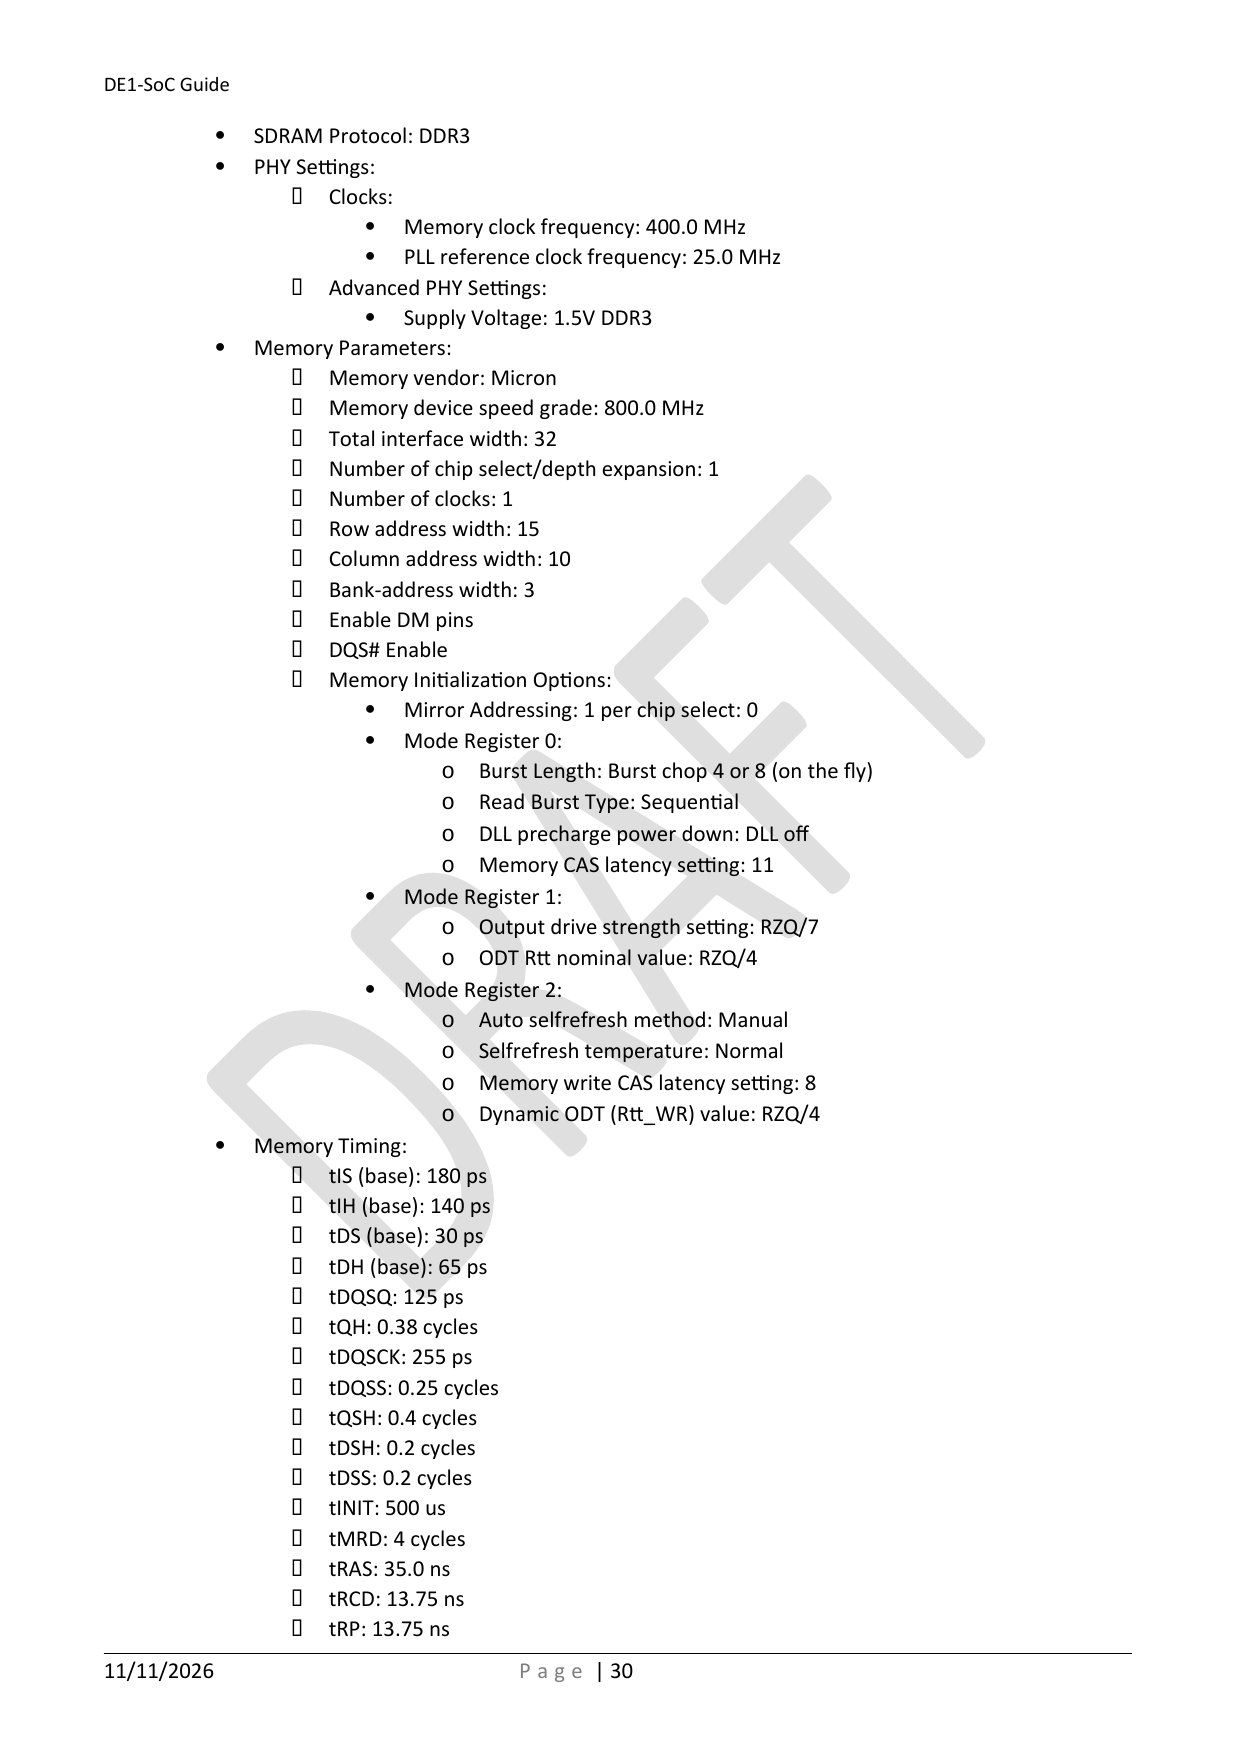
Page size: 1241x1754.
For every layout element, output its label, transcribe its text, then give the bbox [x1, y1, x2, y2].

list Selfrefresh temperature: Normal [441, 1037, 1132, 1066]
list Mirror Addressing: 1 per chip select: 0 [366, 696, 1132, 724]
list Memory vendor: Micron [291, 363, 1132, 391]
list Number of clocks: 1 [291, 484, 1132, 512]
list Row address width: 15 [291, 514, 1132, 542]
list tQSH: 0.4 cycles [291, 1403, 1132, 1431]
list PHY Settings: [216, 152, 1132, 180]
list DQS# Enable [291, 635, 1132, 663]
list Memory Initialization Options: [291, 665, 1132, 693]
list Total interface width: 32 [291, 424, 1132, 452]
list Clocks: [291, 182, 1132, 210]
list Mode Register 2: [366, 975, 1132, 1003]
list tDSS: 0.2 cycles [291, 1463, 1132, 1491]
list Advanced PHY Settings: [291, 273, 1132, 301]
list tQH: 0.38 cycles [291, 1312, 1132, 1340]
list tINIT: 500 us [291, 1493, 1132, 1522]
list tDQSQ: 125 ps [291, 1282, 1132, 1310]
list tIH (base): 140 ps [291, 1191, 1132, 1219]
list Read Burst Type: Sequential [441, 787, 1132, 817]
list tDH (base): 65 ps [291, 1252, 1132, 1280]
list tDS (base): 30 ps [291, 1222, 1132, 1250]
list tRAS: 35.0 ns [291, 1554, 1132, 1582]
list PLL reference clock frequency: 25.0 MHz [366, 242, 1132, 271]
list Memory Timing: [216, 1131, 1132, 1159]
list Memory Parameters: [216, 333, 1132, 361]
list Memory clock frequency: 400.0 MHz [366, 212, 1132, 240]
list Memory device speed grade: 800.0 MHz [291, 393, 1132, 422]
list Enable DM pins [291, 605, 1132, 633]
list Supply Voltage: 1.5V DDR3 [366, 303, 1132, 331]
list tDQSS: 0.25 cycles [291, 1373, 1132, 1401]
list ODT Rtt nominal value: RZQ/4 [441, 943, 1132, 973]
list Burst Length: Burst chop 4 or 8 (on the fly) [441, 756, 1132, 785]
list tRCD: 13.75 ns [291, 1584, 1132, 1612]
list tDQSCK: 255 ps [291, 1342, 1132, 1371]
list Mode Register 1: [366, 882, 1132, 910]
list tMRD: 4 cycles [291, 1524, 1132, 1552]
list tIS (base): 180 ps [291, 1161, 1132, 1189]
list SDRAM Protocol: DDR3 [216, 122, 1132, 150]
list tRP: 13.75 ns [291, 1614, 1132, 1642]
list Bank-address width: 3 [291, 575, 1132, 603]
list Auto selfrefresh method: Manual [441, 1005, 1132, 1034]
list Dynamic ODT (Rtt_WR) value: RZQ/4 [441, 1099, 1132, 1129]
list Mode Register 0: [366, 726, 1132, 754]
list Output drive strength setting: RZQ/7 [441, 912, 1132, 941]
list Memory CAS latency setting: 11 [441, 850, 1132, 879]
list Memory write CAS latency setting: 8 [441, 1068, 1132, 1097]
list Number of chip select/depth expansion: 1 [291, 454, 1132, 482]
list DLL precharge power down: DLL off [441, 819, 1132, 848]
list tDSH: 0.2 cycles [291, 1433, 1132, 1461]
list Column address width: 10 [291, 544, 1132, 573]
